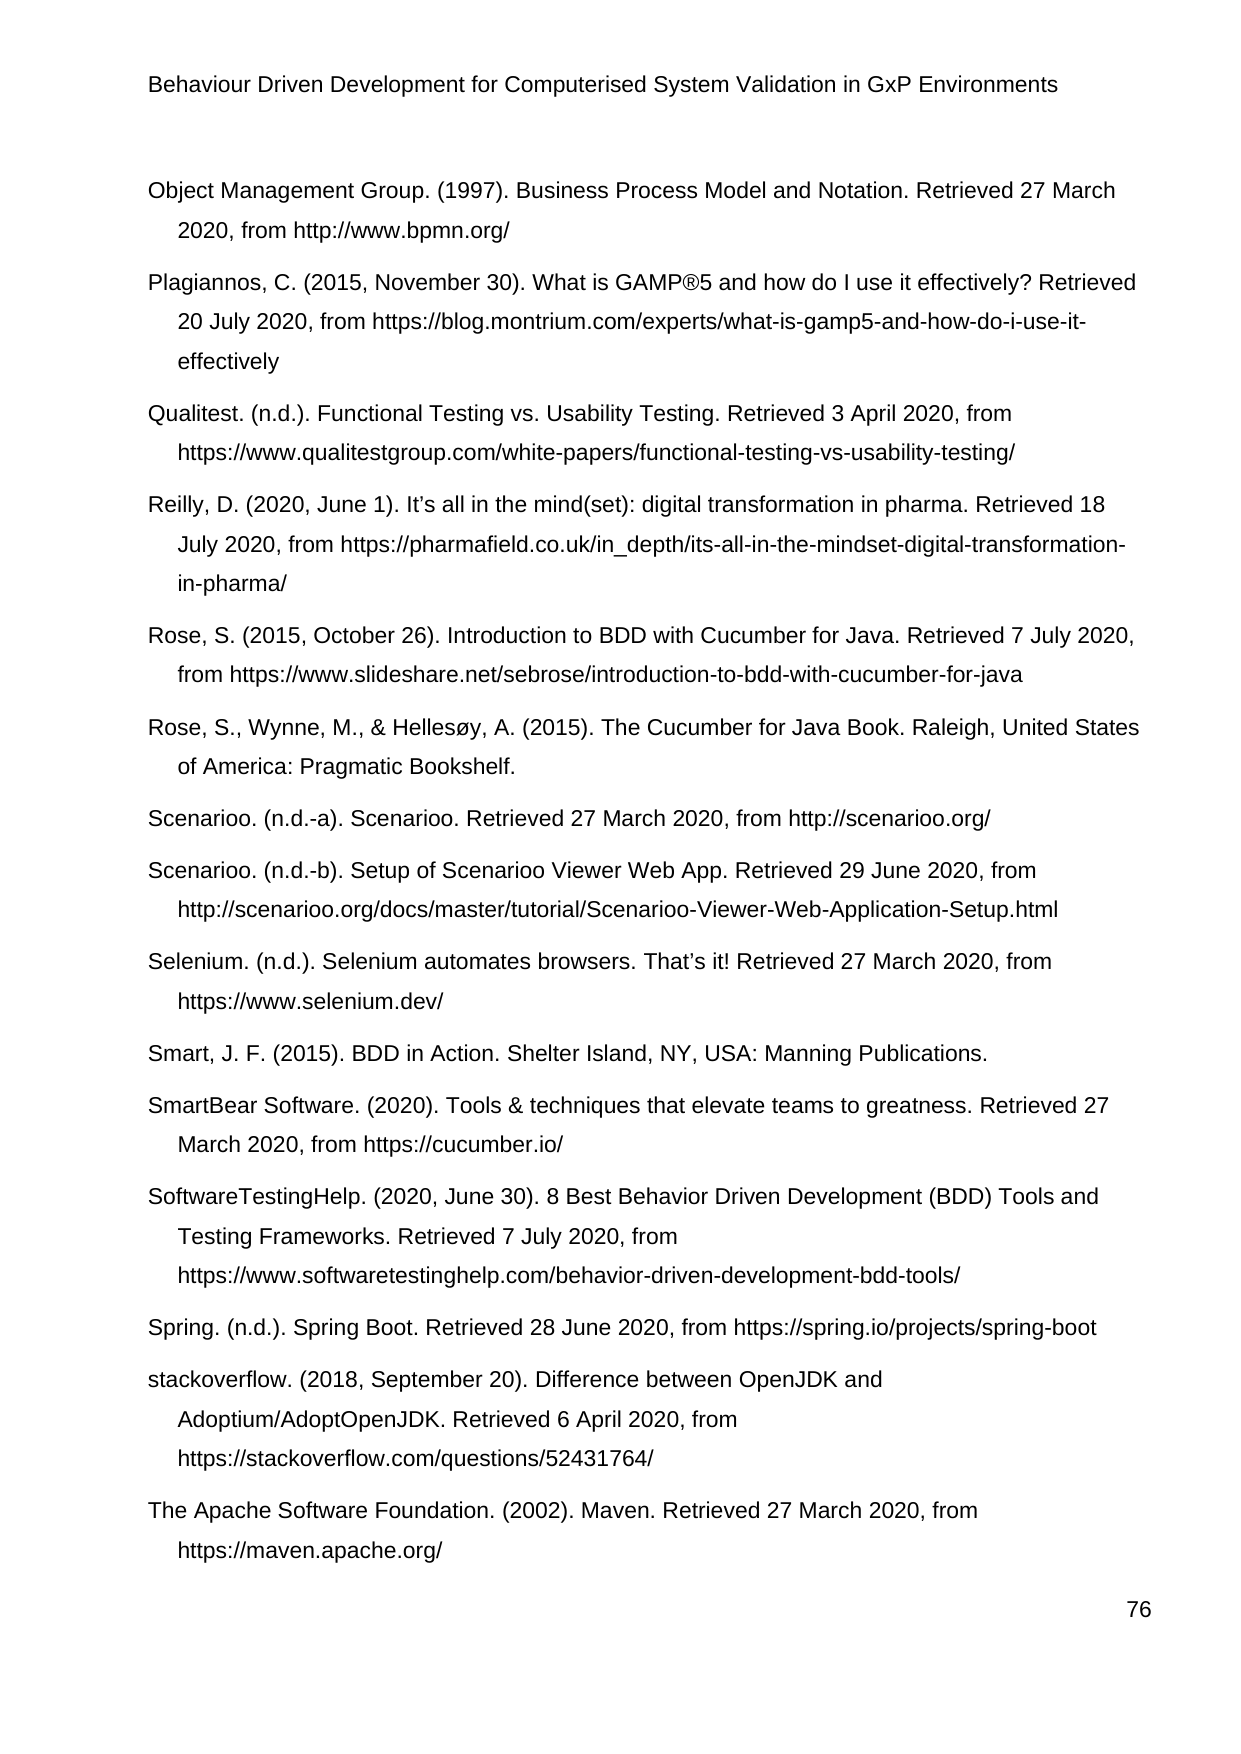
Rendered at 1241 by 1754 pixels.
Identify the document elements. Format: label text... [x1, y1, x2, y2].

text SmartBear Software. (2020). Tools & techniques that elevate teams to greatness. Retrieved 27 March 2020, from https://cucumber.io/ [148, 1092, 1152, 1158]
text SoftwareTestingHelp. (2020, June 30). 8 Best Behavior Driven Development (BDD) Tools and Testing Frameworks. Retrieved 7 July 2020, from https://www.softwaretestinghelp.com/behavior-driven-development-bdd-tools/ [148, 1183, 1152, 1288]
text Plagiannos, C. (2015, November 30). What is GAMP®5 and how do I use it effectively? Retrieved 20 July 2020, from https://blog.montrium.com/experts/what-is-gamp5-and-how-do-i-use-it-effectively [148, 269, 1152, 374]
text Selenium. (n.d.). Selenium automates browsers. That’s it! Retrieved 27 March 2020, from https://www.selenium.dev/ [148, 948, 1152, 1014]
text Qualitest. (n.d.). Functional Testing vs. Usability Testing. Retrieved 3 April 2020, from https://www.qualitestgroup.com/white-papers/functional-testing-vs-usability-testing/ [148, 399, 1152, 465]
text Scenarioo. (n.d.-b). Setup of Scenarioo Viewer Web App. Retrieved 29 June 2020, from http://scenarioo.org/docs/master/tutorial/Scenarioo-Viewer-Web-Application-Setup.html [148, 857, 1152, 923]
text Rose, S. (2015, October 26). Introduction to BDD with Cucumber for Java. Retrieved 7 July 2020, from https://www.slideshare.net/sebrose/introduction-to-bdd-with-cucumber-for-java [148, 622, 1152, 688]
text Object Management Group. (1997). Business Process Model and Notation. Retrieved 27 March 2020, from http://www.bpmn.org/ [148, 177, 1152, 243]
text Reilly, D. (2020, June 1). It’s all in the mind(set): digital transformation in pharma. Retrieved 18 July 2020, from https://pharmafield.co.uk/in_depth/its-all-in-the-mindset-digital-transformation-in-pharma/ [148, 491, 1152, 596]
text Spring. (n.d.). Spring Boot. Retrieved 28 June 2020, from https://spring.io/projects/spring-boot [148, 1314, 1152, 1341]
text Scenarioo. (n.d.-a). Scenarioo. Retrieved 27 March 2020, from http://scenarioo.org/ [148, 805, 1152, 831]
text stackoverflow. (2018, September 20). Difference between OpenJDK and Adoptium/AdoptOpenJDK. Retrieved 6 April 2020, from https://stackoverflow.com/questions/52431764/ [148, 1366, 1152, 1471]
text The Apache Software Foundation. (2002). Maven. Retrieved 27 March 2020, from https://maven.apache.org/ [148, 1497, 1152, 1563]
text Rose, S., Wynne, M., & Hellesøy, A. (2015). The Cucumber for Java Book. Raleigh, United States of America: Pragmatic Bookshelf. [148, 713, 1152, 779]
text Smart, J. F. (2015). BDD in Action. Shelter Island, NY, USA: Manning Publications. [148, 1040, 1152, 1066]
